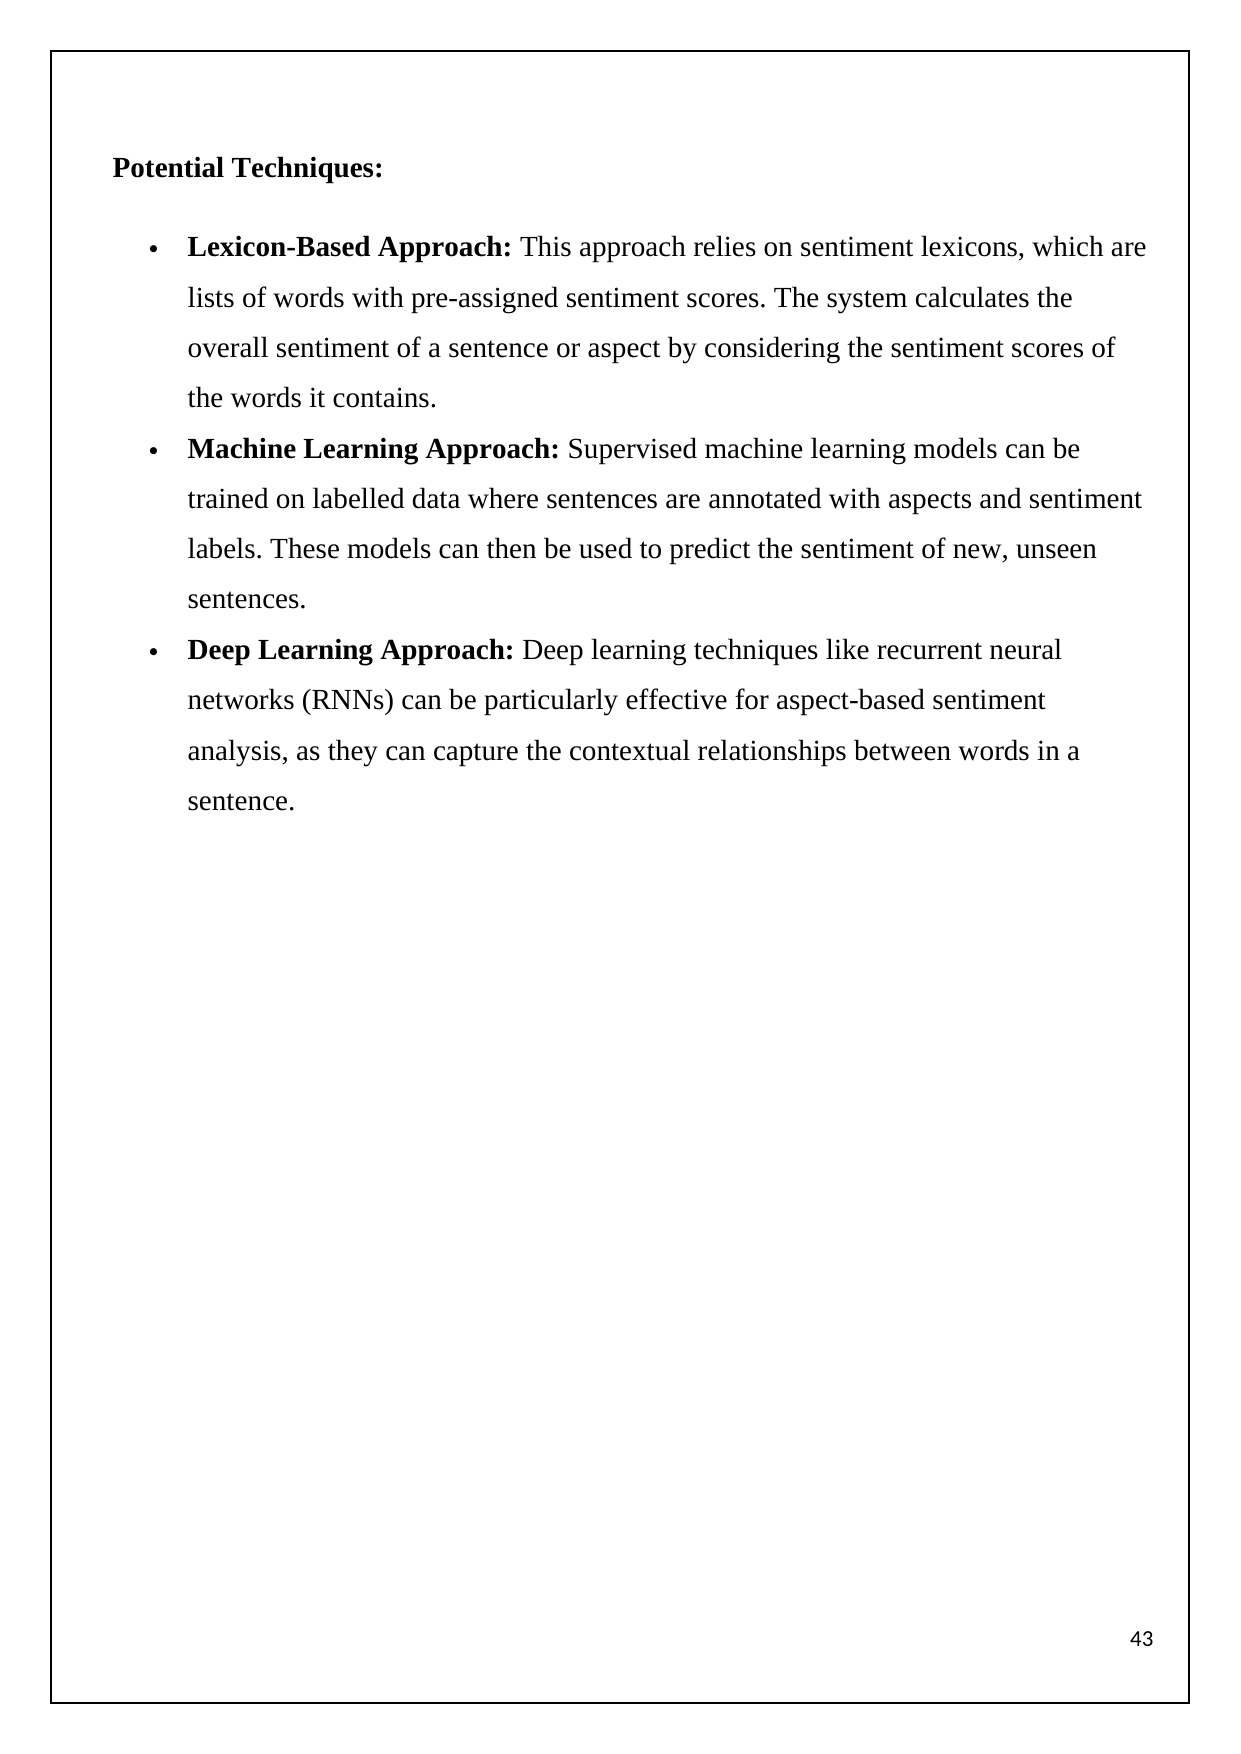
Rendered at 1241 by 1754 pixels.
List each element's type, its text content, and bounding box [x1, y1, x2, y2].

text Potential Techniques: [112, 229, 1153, 263]
list Lexicon-Based Approach: This approach relies on sentiment lexicons, which are lists of words with pre-assigned sentiment scores. The system calculates the overall sentiment of a sentence or aspect by considering the sentiment scores of the words it contains. [150, 309, 1153, 493]
list Deep Learning Approach: Deep learning techniques like recurrent neural networks (RNNs) can be particularly effective for aspect-based sentiment analysis, as they can capture the contextual relationships between words in a sentence. [150, 711, 1153, 896]
list Machine Learning Approach: Supervised machine learning models can be trained on labelled data where sentences are annotated with aspects and sentiment labels. These models can then be used to predict the sentiment of new, unseen sentences. [150, 510, 1153, 695]
